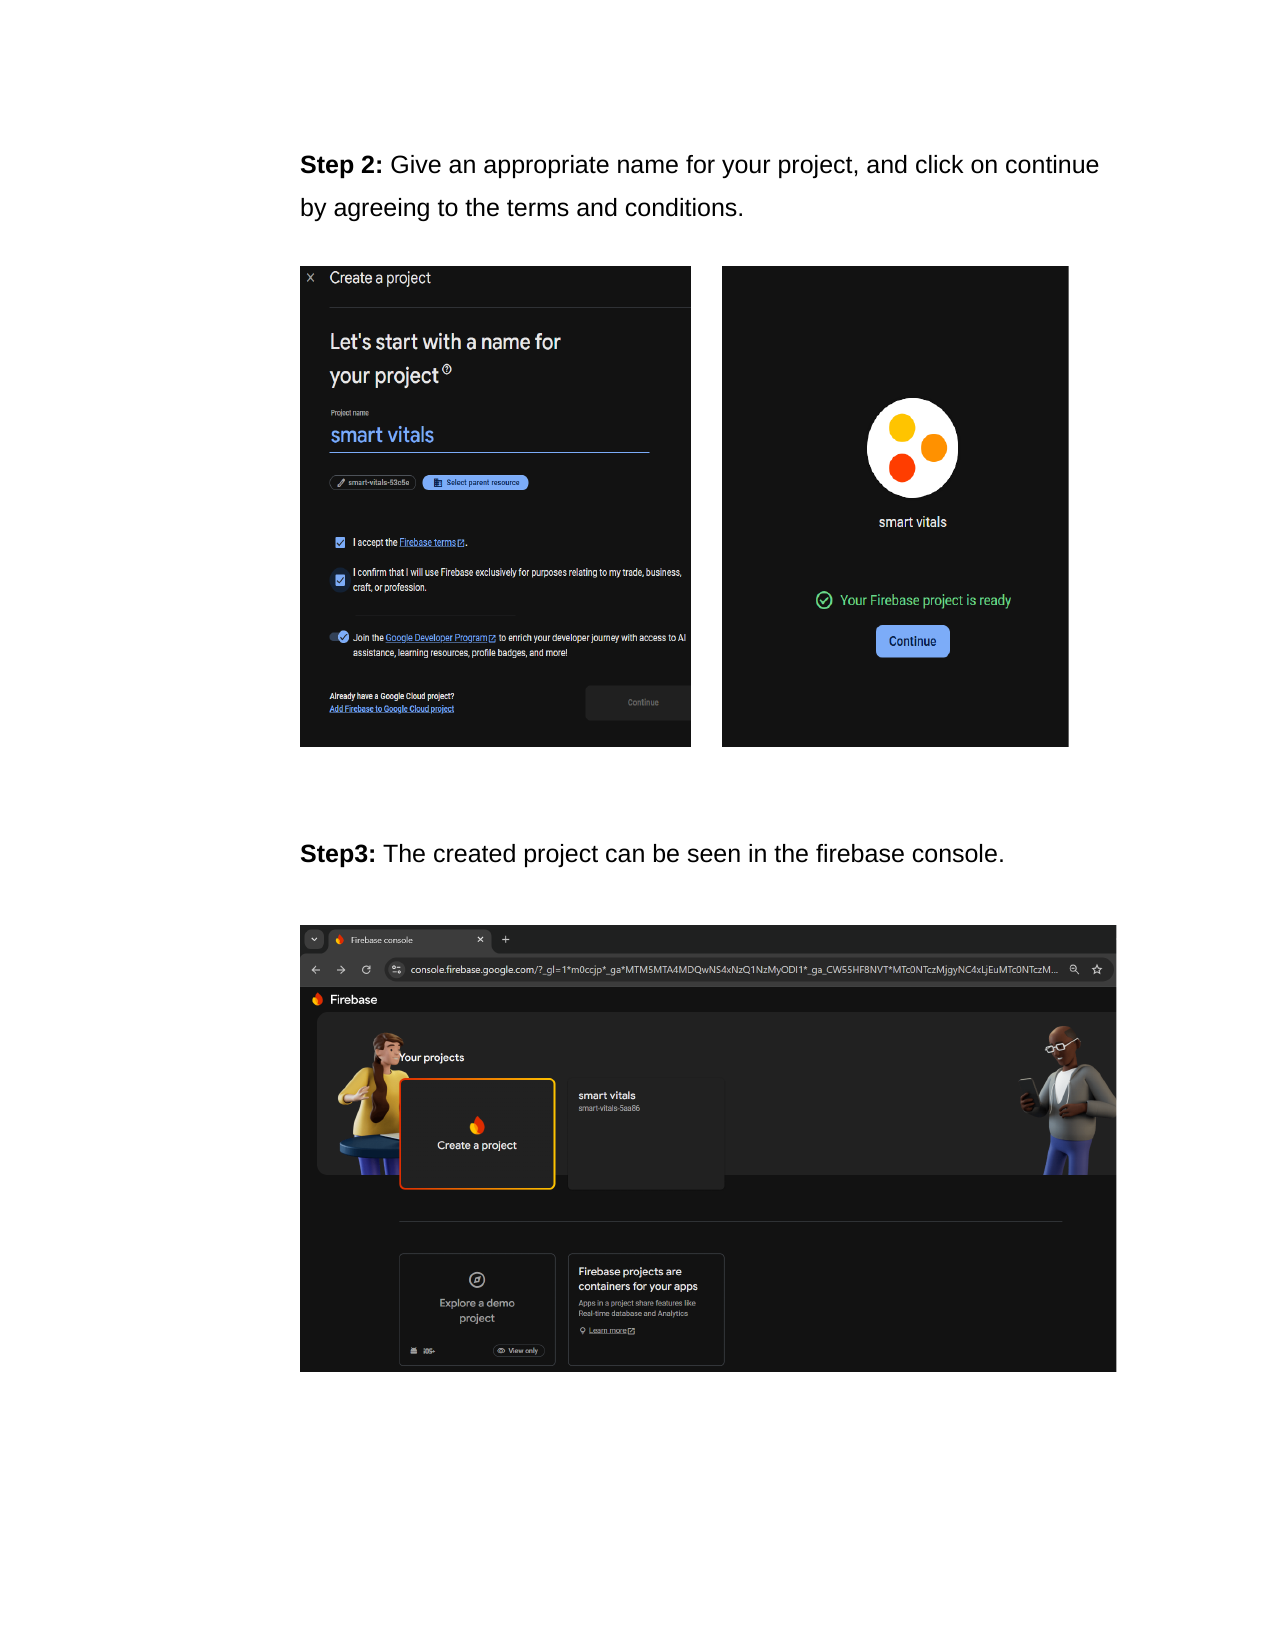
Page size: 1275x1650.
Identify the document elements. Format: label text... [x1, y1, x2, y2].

picture [300, 266, 691, 747]
list Step3: The created project can be seen in the firebase console. [300, 839, 1125, 868]
picture [300, 925, 1117, 1372]
picture [722, 266, 1069, 747]
list Step 2: Give an appropriate name for your project, and click on continue by agreeing to the terms and conditions. [300, 150, 1125, 222]
